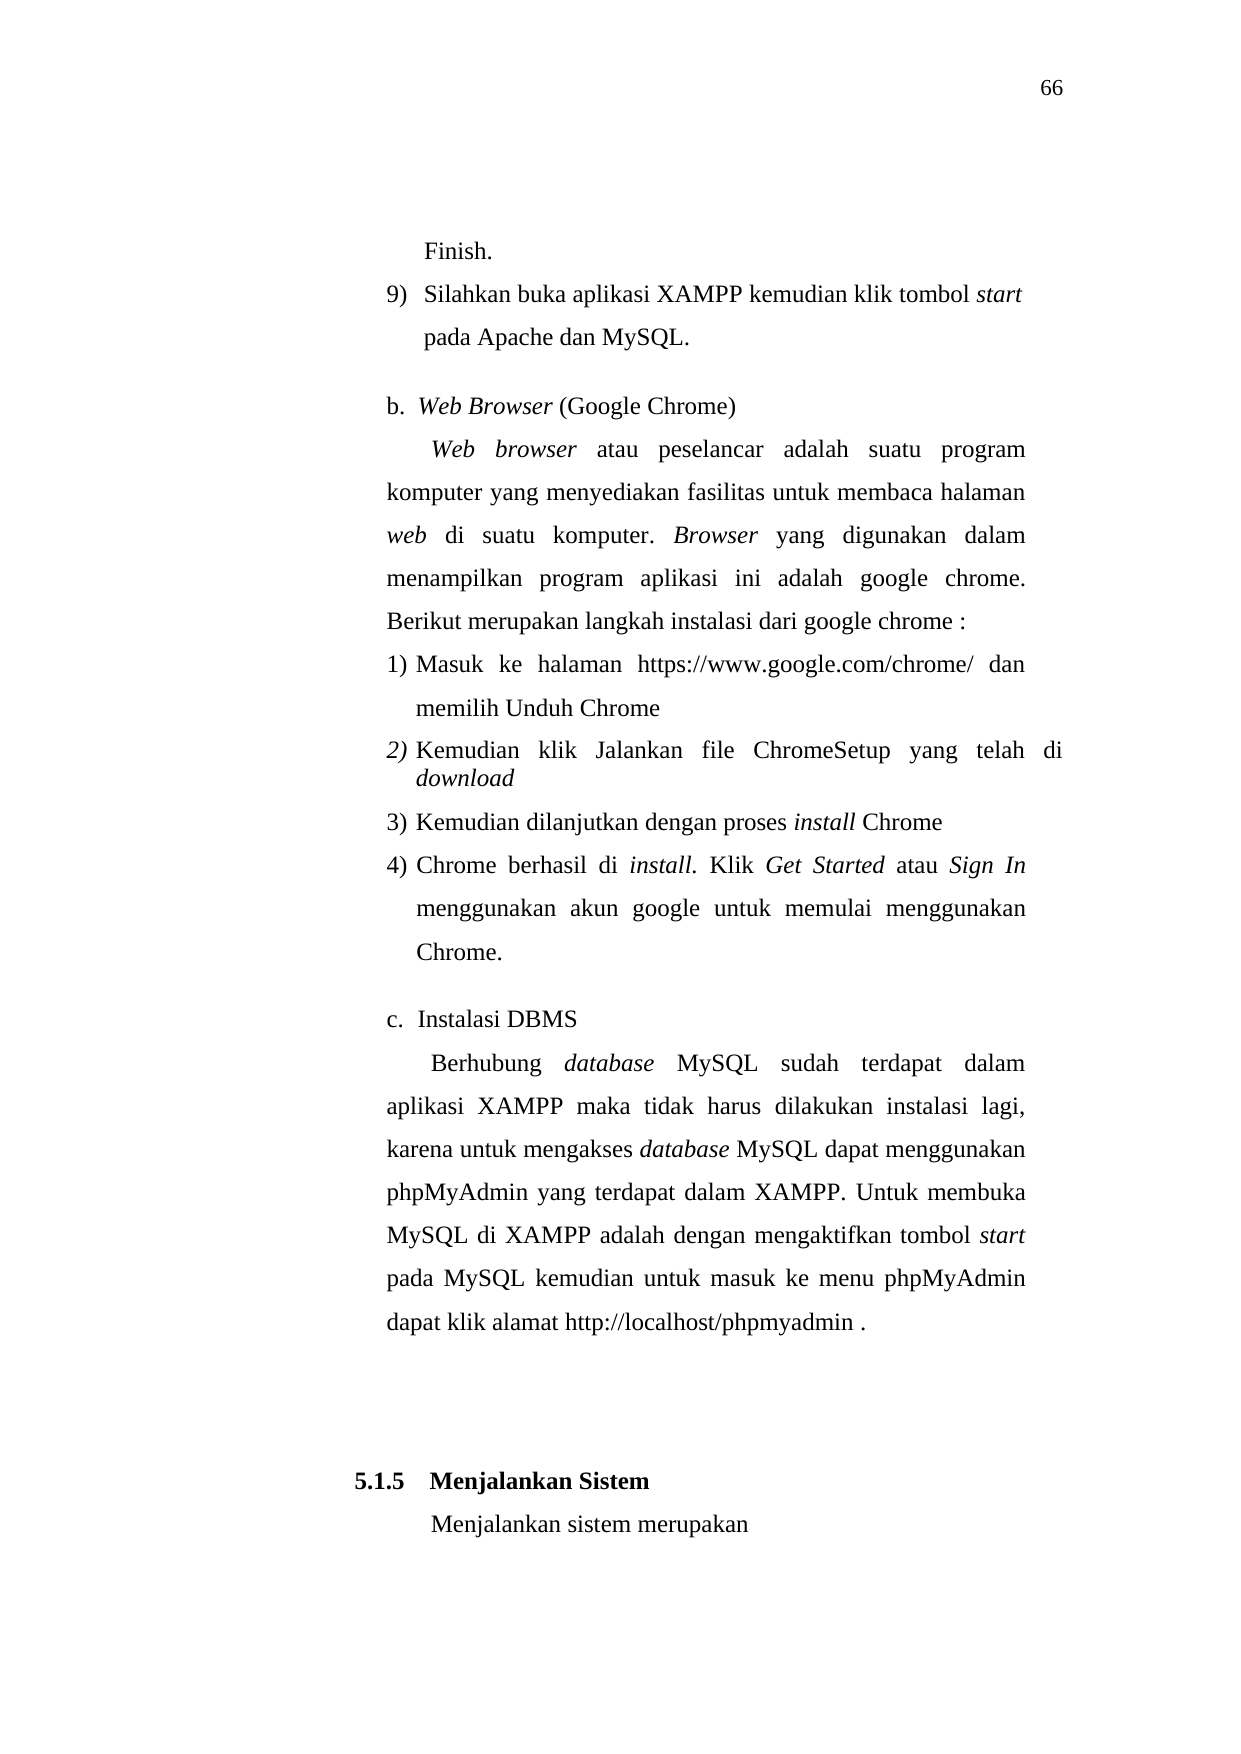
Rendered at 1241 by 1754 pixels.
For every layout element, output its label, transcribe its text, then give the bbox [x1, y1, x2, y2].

list Masuk ke halaman https://www.google.com/chrome/ dan memilih Unduh Chrome [386, 649, 1025, 721]
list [386, 236, 1025, 265]
list Web Browser (Google Chrome) [386, 391, 1063, 419]
text Web browser atau peselancar adalah suatu program komputer yang menyediakan fasilitas untuk membaca halaman web di suatu komputer. Browser yang digunakan dalam menampilkan program aplikasi ini adalah google chrome. Berikut merupakan langkah instalasi dari google chrome : [386, 434, 1026, 635]
list Chrome berhasil di install. Klik Get Started atau Sign In menggunakan akun google untuk memulai menggunakan Chrome. [386, 850, 1026, 966]
text Menjalankan sistem merupakan [431, 1509, 1063, 1538]
list Kemudian dilanjutkan dengan proses install Chrome [386, 807, 1063, 836]
list Silahkan buka aplikasi XAMPP kemudian klik tombol start pada Apache dan MySQL. [386, 279, 1026, 351]
subtitle Menjalankan Sistem [354, 1466, 1063, 1495]
list Kemudian klik Jalankan file ChromeSetup yang telah di download [386, 736, 1063, 792]
text Berhubung database MySQL sudah terdapat dalam aplikasi XAMPP maka tidak harus dilakukan instalasi lagi, karena untuk mengakses database MySQL dapat menggunakan phpMyAdmin yang terdapat dalam XAMPP. Untuk membuka MySQL di XAMPP adalah dengan mengaktifkan tombol start pada MySQL kemudian untuk masuk ke menu phpMyAdmin dapat klik alamat http://localhost/phpmyadmin . [386, 1048, 1026, 1335]
list Instalasi DBMS [386, 1004, 1063, 1033]
